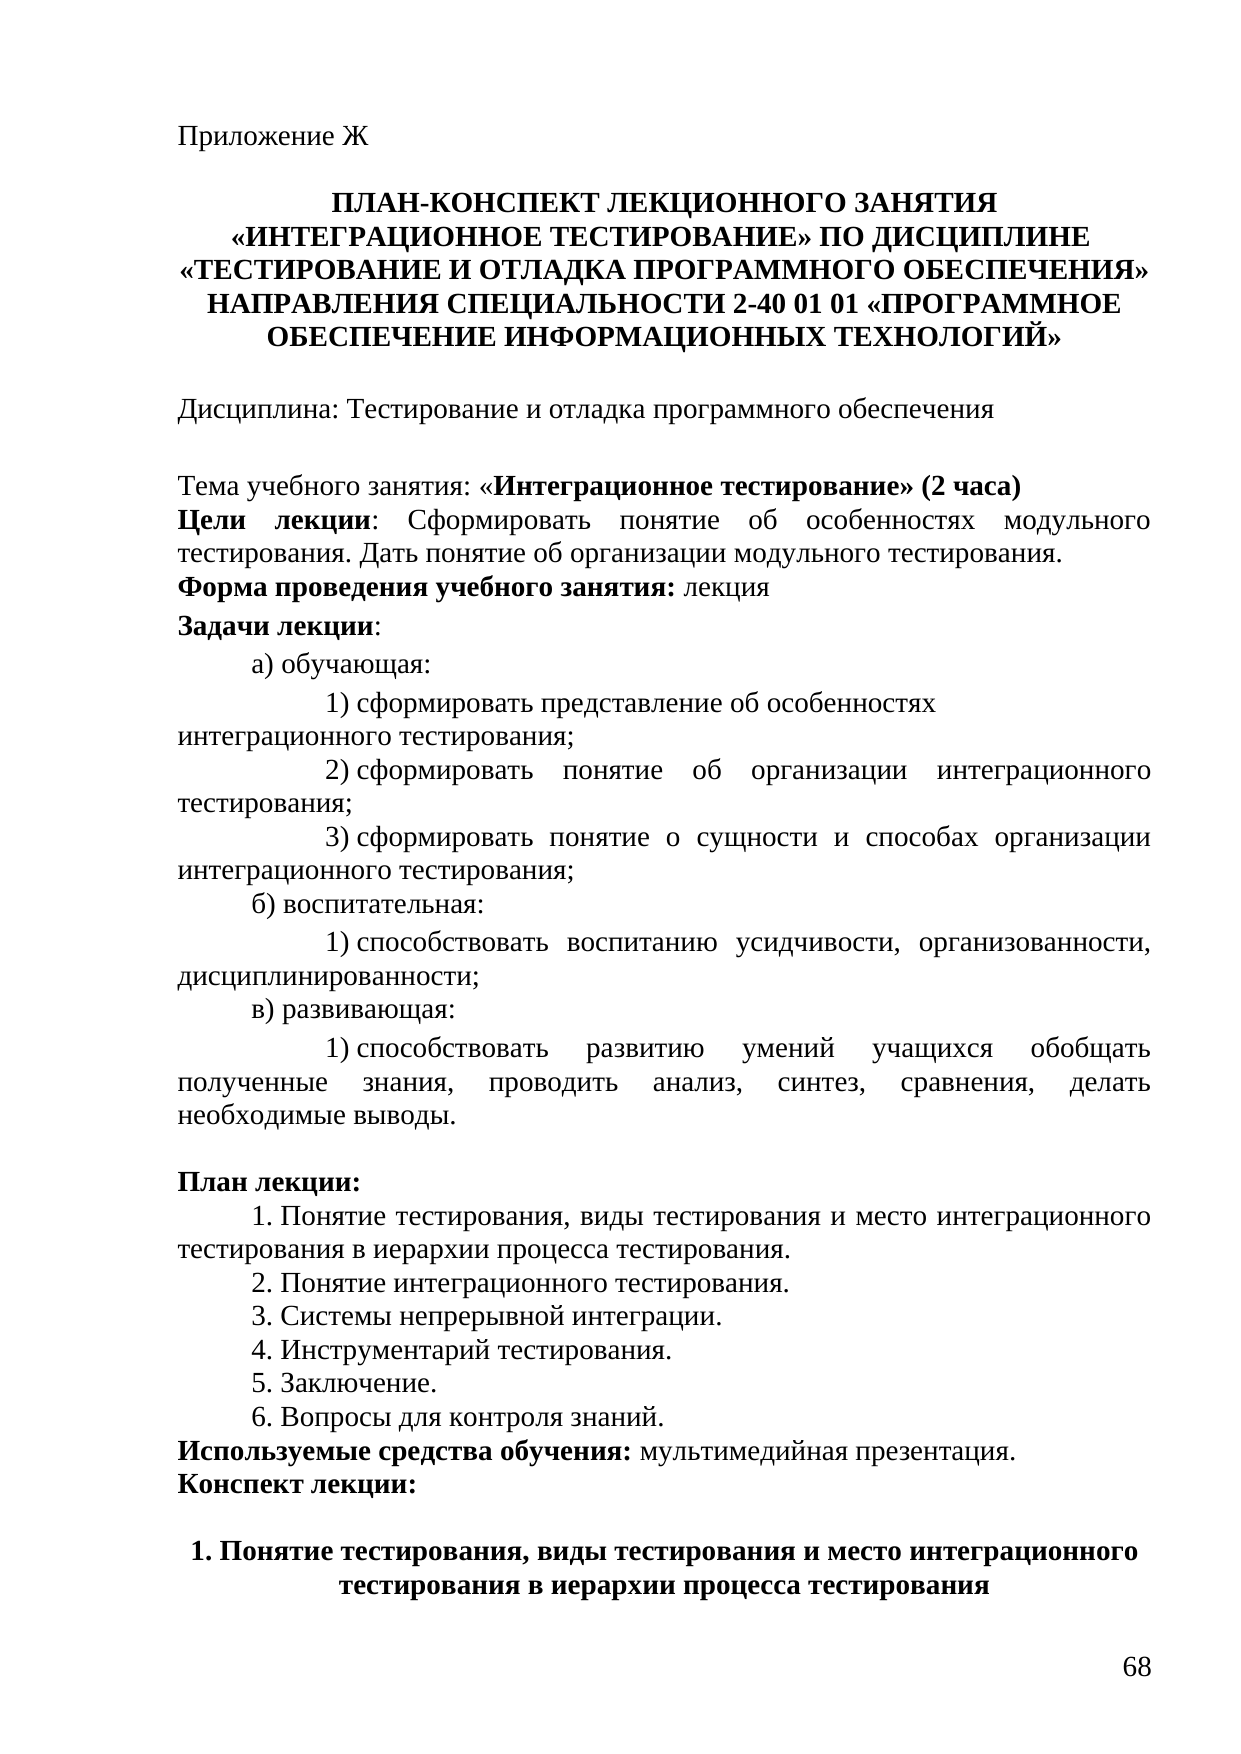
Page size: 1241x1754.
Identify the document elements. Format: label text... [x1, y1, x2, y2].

text Конспект лекции: [177, 1466, 1152, 1500]
list способствовать воспитанию усидчивости, организованности, дисциплинированности; [177, 924, 1152, 992]
list способствовать развитию умений учащихся обобщать полученные знания, проводить анализ, синтез, сравнения, делать необходимые выводы. [177, 1030, 1152, 1131]
list развивающая: [177, 992, 1152, 1025]
text Цели лекции: Сформировать понятие об особенностях модульного тестирования. Дать понятие об организации модульного тестирования. [177, 502, 1152, 569]
text План лекции: [177, 1164, 1152, 1198]
text Задачи лекции: [177, 608, 1152, 641]
list обучающая: [177, 646, 1152, 680]
text направления специальности 2-40 01 01 «программное [177, 286, 1152, 319]
text «Интеграционное тестирование» по дисциплине «Тестирование и отладка программного обеспечения» [177, 219, 1152, 286]
list Вопросы для контроля знаний. [177, 1399, 1152, 1433]
text Форма проведения учебного занятия: лекция [177, 569, 1152, 603]
list Понятие тестирования, виды тестирования и место интеграционного тестирования в иерархии процесса тестирования. [177, 1198, 1152, 1265]
list сформировать понятие об организации интеграционного тестирования; [177, 752, 1152, 819]
text обеспечение информационных технологий» [177, 319, 1152, 353]
list Инструментарий тестирования. [177, 1332, 1152, 1366]
text Приложение Ж [177, 118, 1152, 152]
text ПЛАН-КОНСПЕКТ лекционного занятия [177, 185, 1152, 219]
list воспитательная: [177, 886, 1152, 919]
list Системы непрерывной интеграции. [177, 1298, 1152, 1332]
text Используемые средства обучения: мультимедийная презентация. [177, 1433, 1152, 1466]
text 1. Понятие тестирования, виды тестирования и место интеграционного тестирования в иерархии процесса тестирования [177, 1533, 1152, 1600]
list сформировать понятие о сущности и способах организации интеграционного тестирования; [177, 819, 1152, 886]
text Дисциплина: Тестирование и отладка программного обеспечения [177, 391, 1152, 425]
list сформировать представление об особенностях интеграционного тестирования; [177, 685, 1152, 752]
list Понятие интеграционного тестирования. [177, 1265, 1152, 1298]
text Тема учебного занятия: «Интеграционное тестирование» (2 часа) [177, 468, 1152, 502]
list Заключение. [177, 1366, 1152, 1399]
